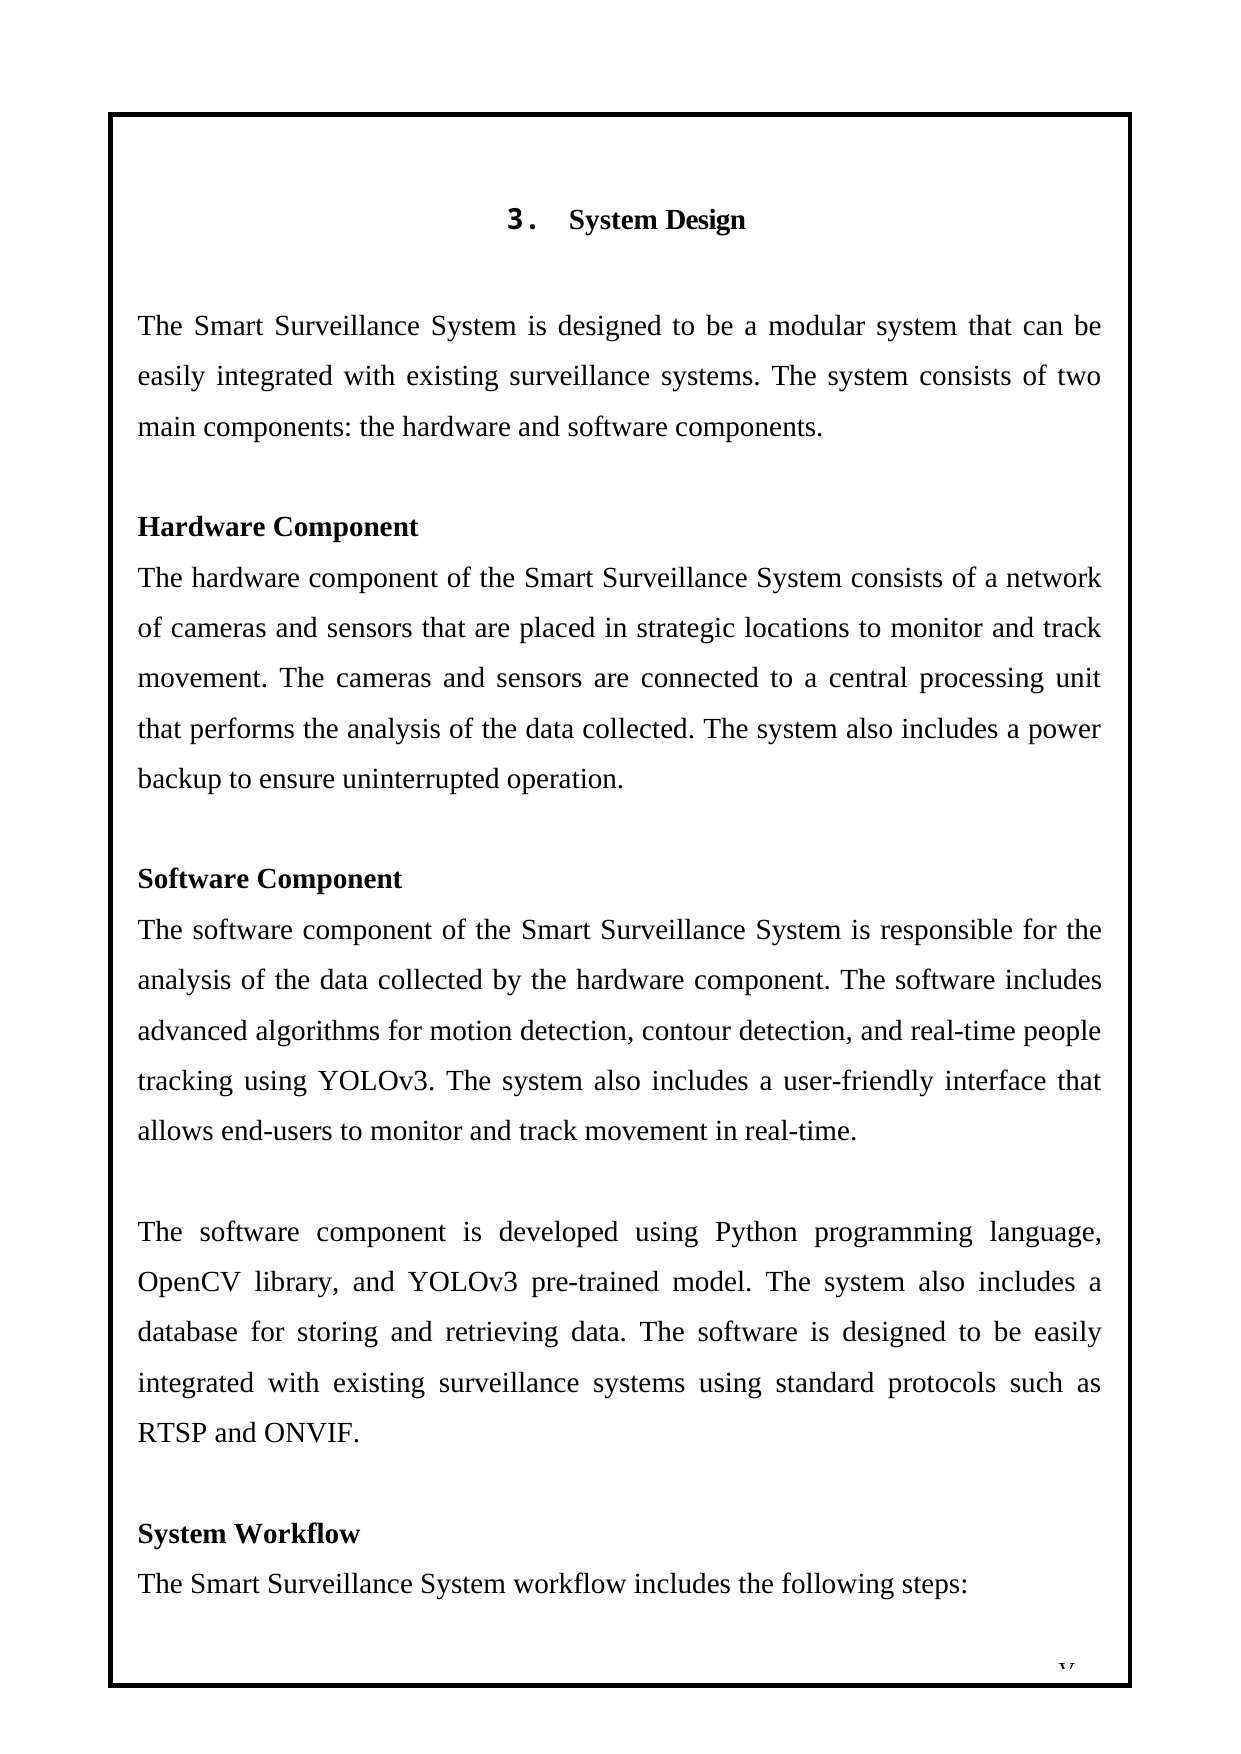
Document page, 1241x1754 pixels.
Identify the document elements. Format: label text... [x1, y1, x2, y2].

list System Workflow [137, 1516, 1103, 1549]
list The hardware component of the Smart Surveillance System consists of a network of cameras and sensors that are placed in strategic locations to monitor and track movement. The cameras and sensors are connected to a central processing unit that performs the analysis of the data collected. The system also includes a power backup to ensure uninterrupted operation. [137, 560, 1103, 794]
list The software component of the Smart Surveillance System is responsible for the analysis of the data collected by the hardware component. The software includes advanced algorithms for motion detection, contour detection, and real-time people tracking using YOLOv3. The system also includes a user-friendly interface that allows end-users to monitor and track movement in real-time. [137, 912, 1103, 1147]
list Software Component [137, 862, 1103, 895]
subtitle System Design [150, 198, 1103, 238]
list The Smart Surveillance System is designed to be a modular system that can be easily integrated with existing surveillance systems. The system consists of two main components: the hardware and software components. [137, 308, 1103, 442]
list Hardware Component [137, 509, 1103, 543]
list The Smart Surveillance System workflow includes the following steps: [137, 1566, 1103, 1599]
list The software component is developed using Python programming language, OpenCV library, and YOLOv3 pre-trained model. The system also includes a database for storing and retrieving data. The software is designed to be easily integrated with existing surveillance systems using standard protocols such as RTSP and ONVIF. [137, 1214, 1103, 1449]
